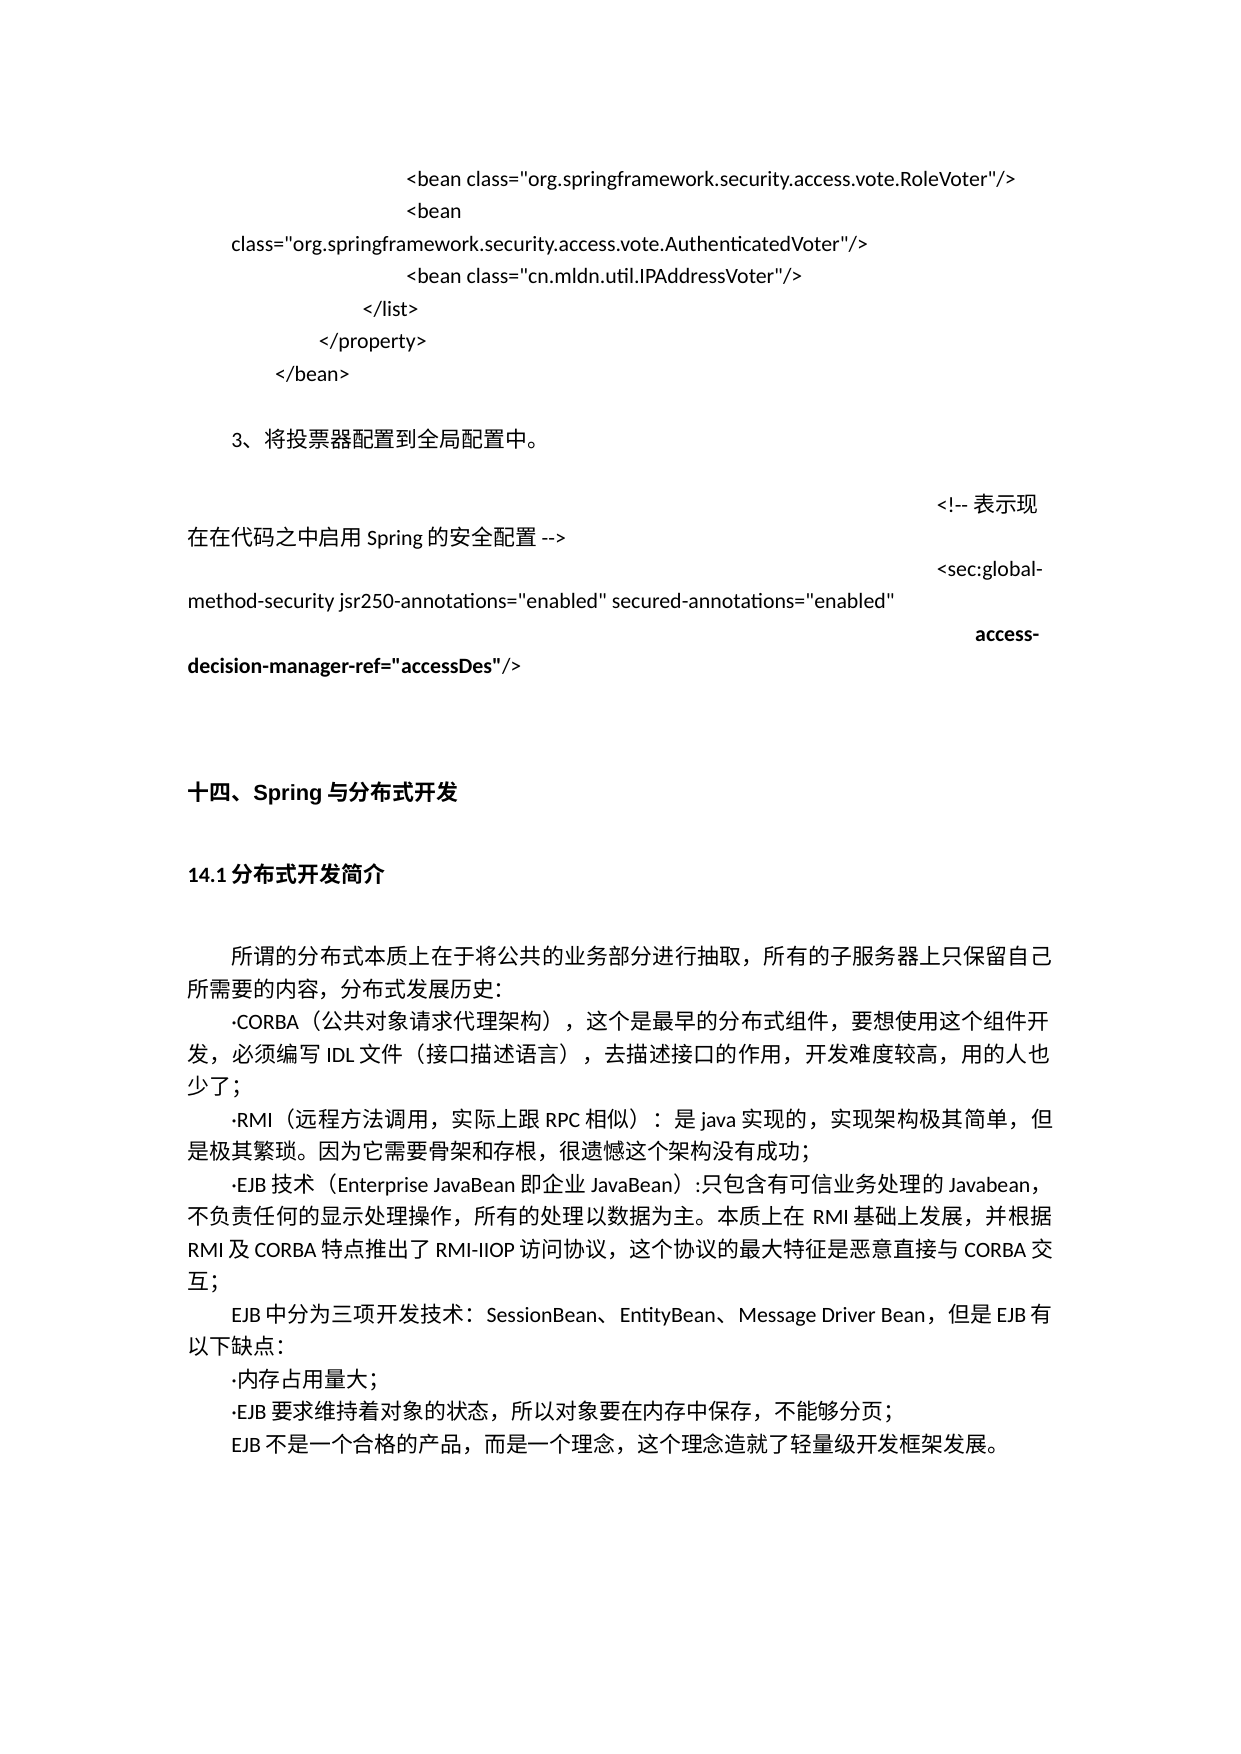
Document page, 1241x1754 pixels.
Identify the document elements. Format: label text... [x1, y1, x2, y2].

list </property> [231, 324, 1053, 357]
text ·CORBA（公共对象请求代理架构），这个是最早的分布式组件，要想使用这个组件开发，必须编写IDL文件（接口描述语言），去描述接口的作用，开发难度较高，用的人也少了； [187, 1004, 1053, 1101]
text ·RMI（远程方法调用，实际上跟RPC相似）：是java实现的，实现架构极其简单，但是极其繁琐。因为它需要骨架和存根，很遗憾这个架构没有成功； [187, 1101, 1053, 1166]
list <bean class="cn.mldn.util.IPAddressVoter"/> [231, 259, 1053, 292]
list access-decision-manager-ref="accessDes"/> [187, 617, 1053, 682]
text ·EJB要求维持着对象的状态，所以对象要在内存中保存，不能够分页； [187, 1394, 1053, 1426]
text EJB不是一个合格的产品，而是一个理念，这个理念造就了轻量级开发框架发展。 [187, 1426, 1053, 1459]
list </bean> [231, 357, 1053, 389]
list <bean class="org.springframework.security.access.vote.AuthenticatedVoter"/> [231, 194, 1053, 259]
list 将投票器配置到全局配置中。 [187, 422, 1053, 454]
list </list> [231, 292, 1053, 324]
text 所谓的分布式本质上在于将公共的业务部分进行抽取，所有的子服务器上只保留自己所需要的内容，分布式发展历史： [187, 939, 1053, 1004]
list <!-- 表示现在在代码之中启用Spring的安全配置 --> [187, 487, 1053, 552]
list <bean class="org.springframework.security.access.vote.RoleVoter"/> [231, 162, 1053, 194]
subtitle Spring与分布式开发 [187, 774, 1053, 807]
text ·EJB技术（Enterprise JavaBean即企业JavaBean）:只包含有可信业务处理的Javabean，不负责任何的显示处理操作，所有的处理以数据为主。本质上在RMI基础上发展，并根据RMI及CORBA特点推出了RMI-IIOP访问协议，这个协议的最大特征是恶意直接与CORBA交互； [187, 1166, 1053, 1296]
subtitle 14.1 分布式开发简介 [187, 856, 1053, 889]
list <sec:global-method-security jsr250-annotations="enabled" secured-annotations="enabled" [187, 552, 1053, 617]
text EJB中分为三项开发技术：SessionBean、EntityBean、Message Driver Bean，但是EJB有以下缺点： [187, 1296, 1053, 1361]
text ·内存占用量大； [187, 1361, 1053, 1394]
